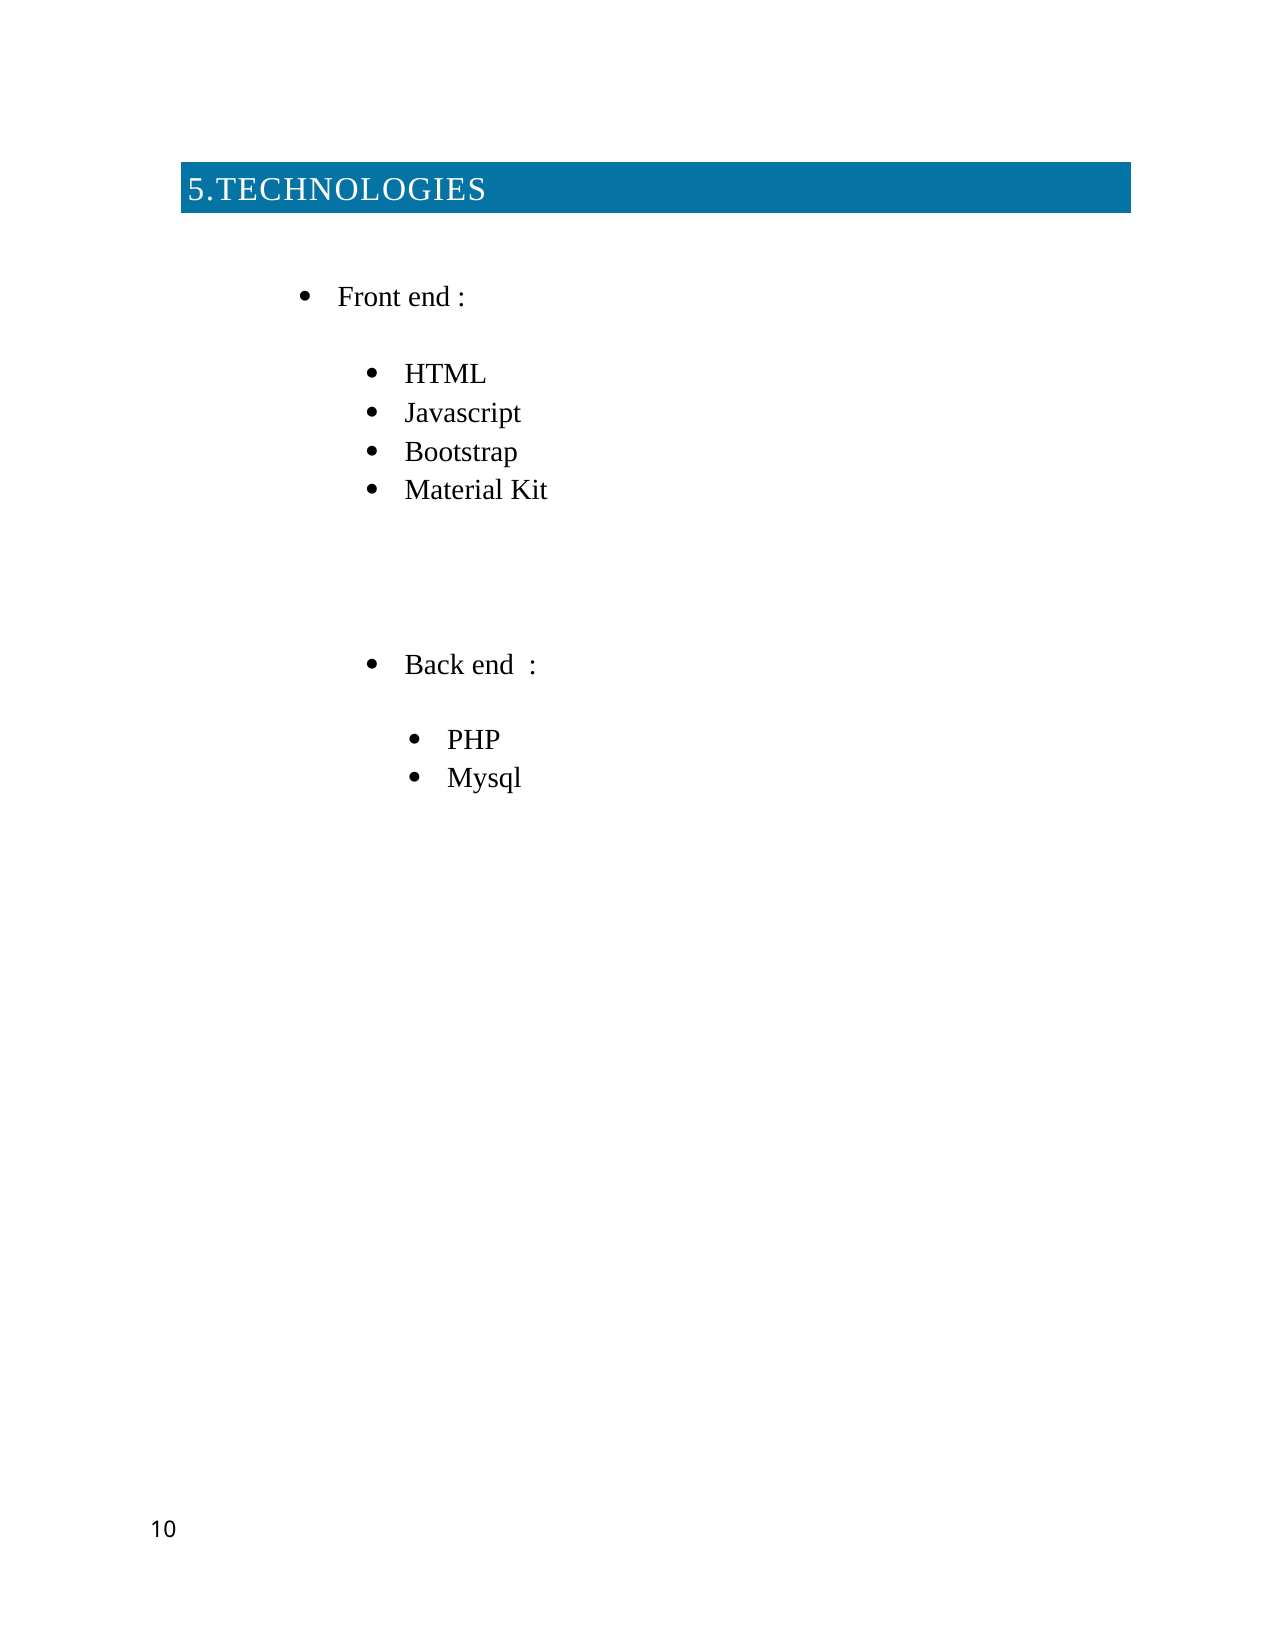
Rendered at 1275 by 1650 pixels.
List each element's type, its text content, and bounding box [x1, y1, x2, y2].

list Mysql [409, 761, 1125, 794]
list Back end : [367, 647, 1125, 681]
list Bootstrap [367, 434, 1125, 467]
list Front end : [300, 279, 1125, 313]
list Material Kit [367, 472, 1125, 506]
list Javascript [367, 395, 1125, 429]
list HTML [367, 357, 1125, 390]
subtitle 5.TECHNOLOGIES [188, 169, 1125, 207]
list PHP [409, 722, 1125, 756]
